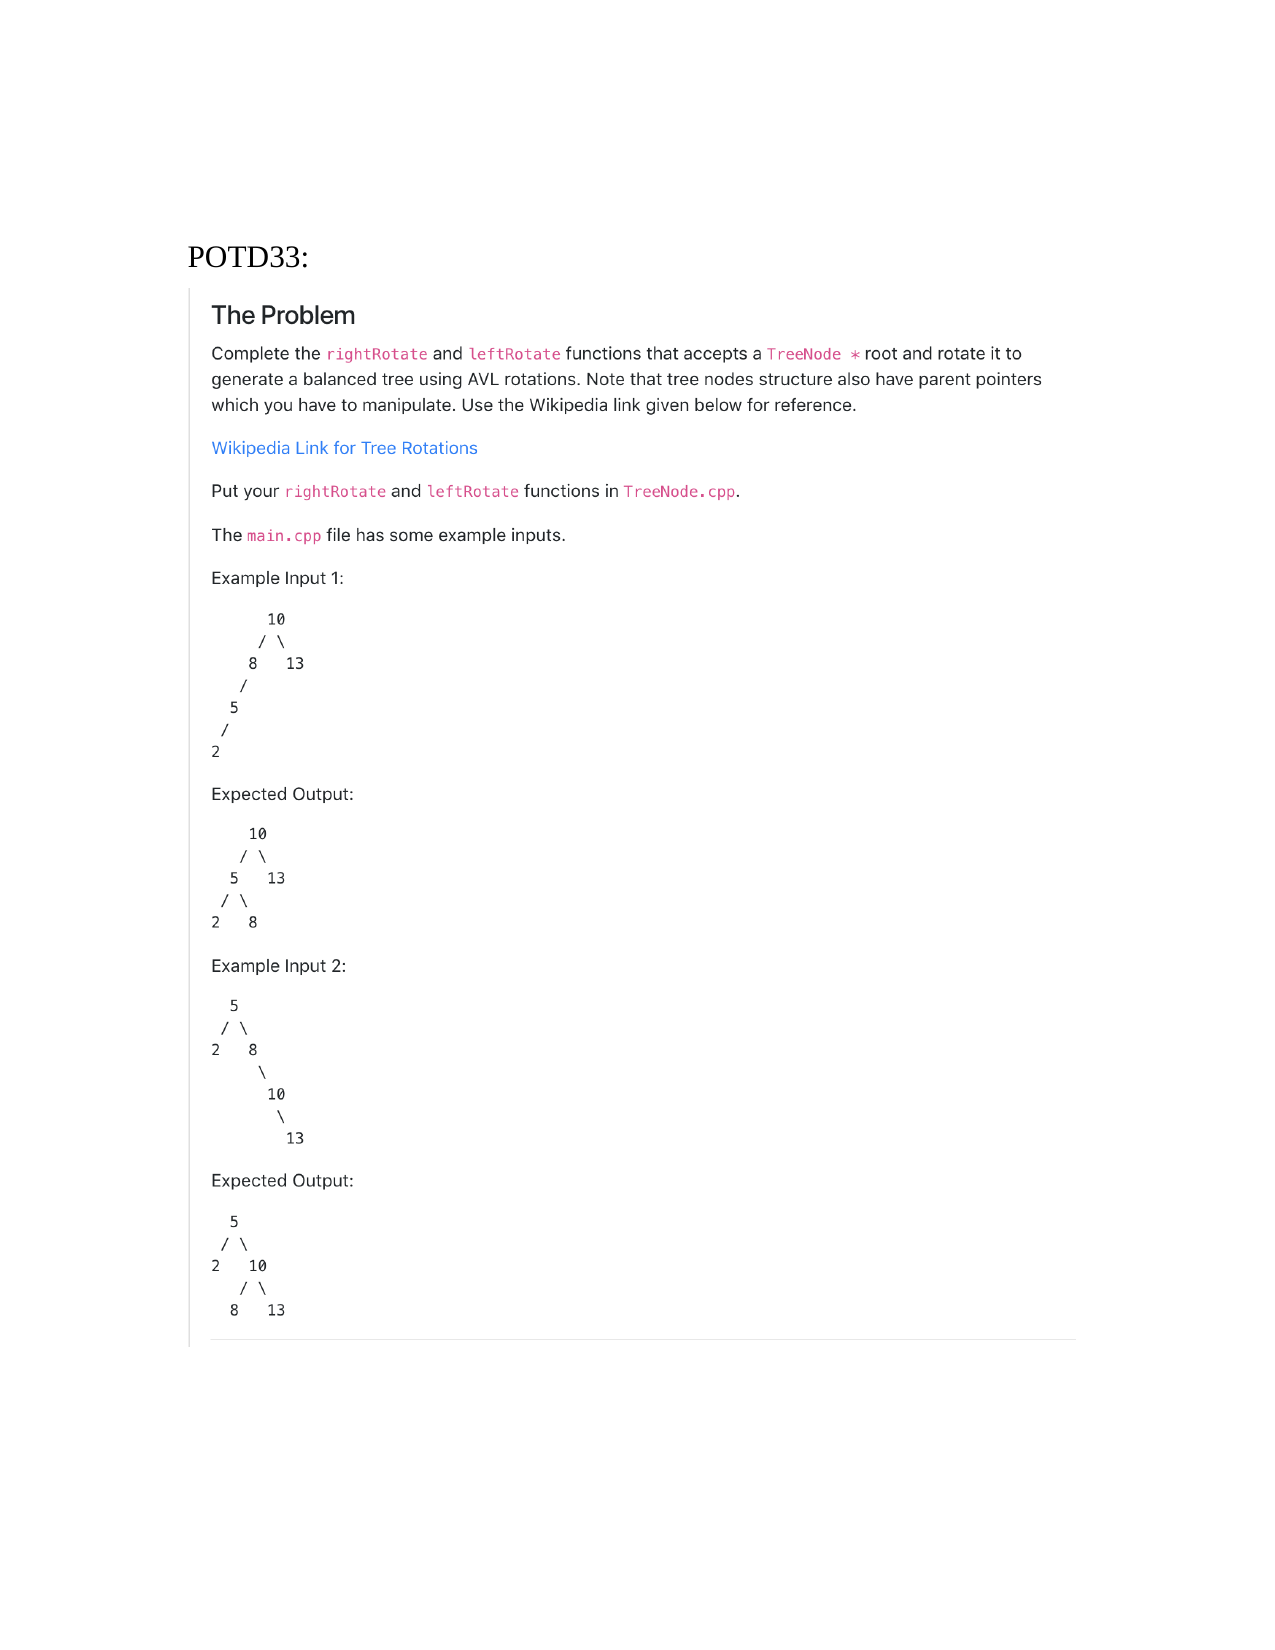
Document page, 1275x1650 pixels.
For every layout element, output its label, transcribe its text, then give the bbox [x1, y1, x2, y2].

text POTD33: [187, 224, 1087, 288]
picture [187, 288, 1088, 1347]
